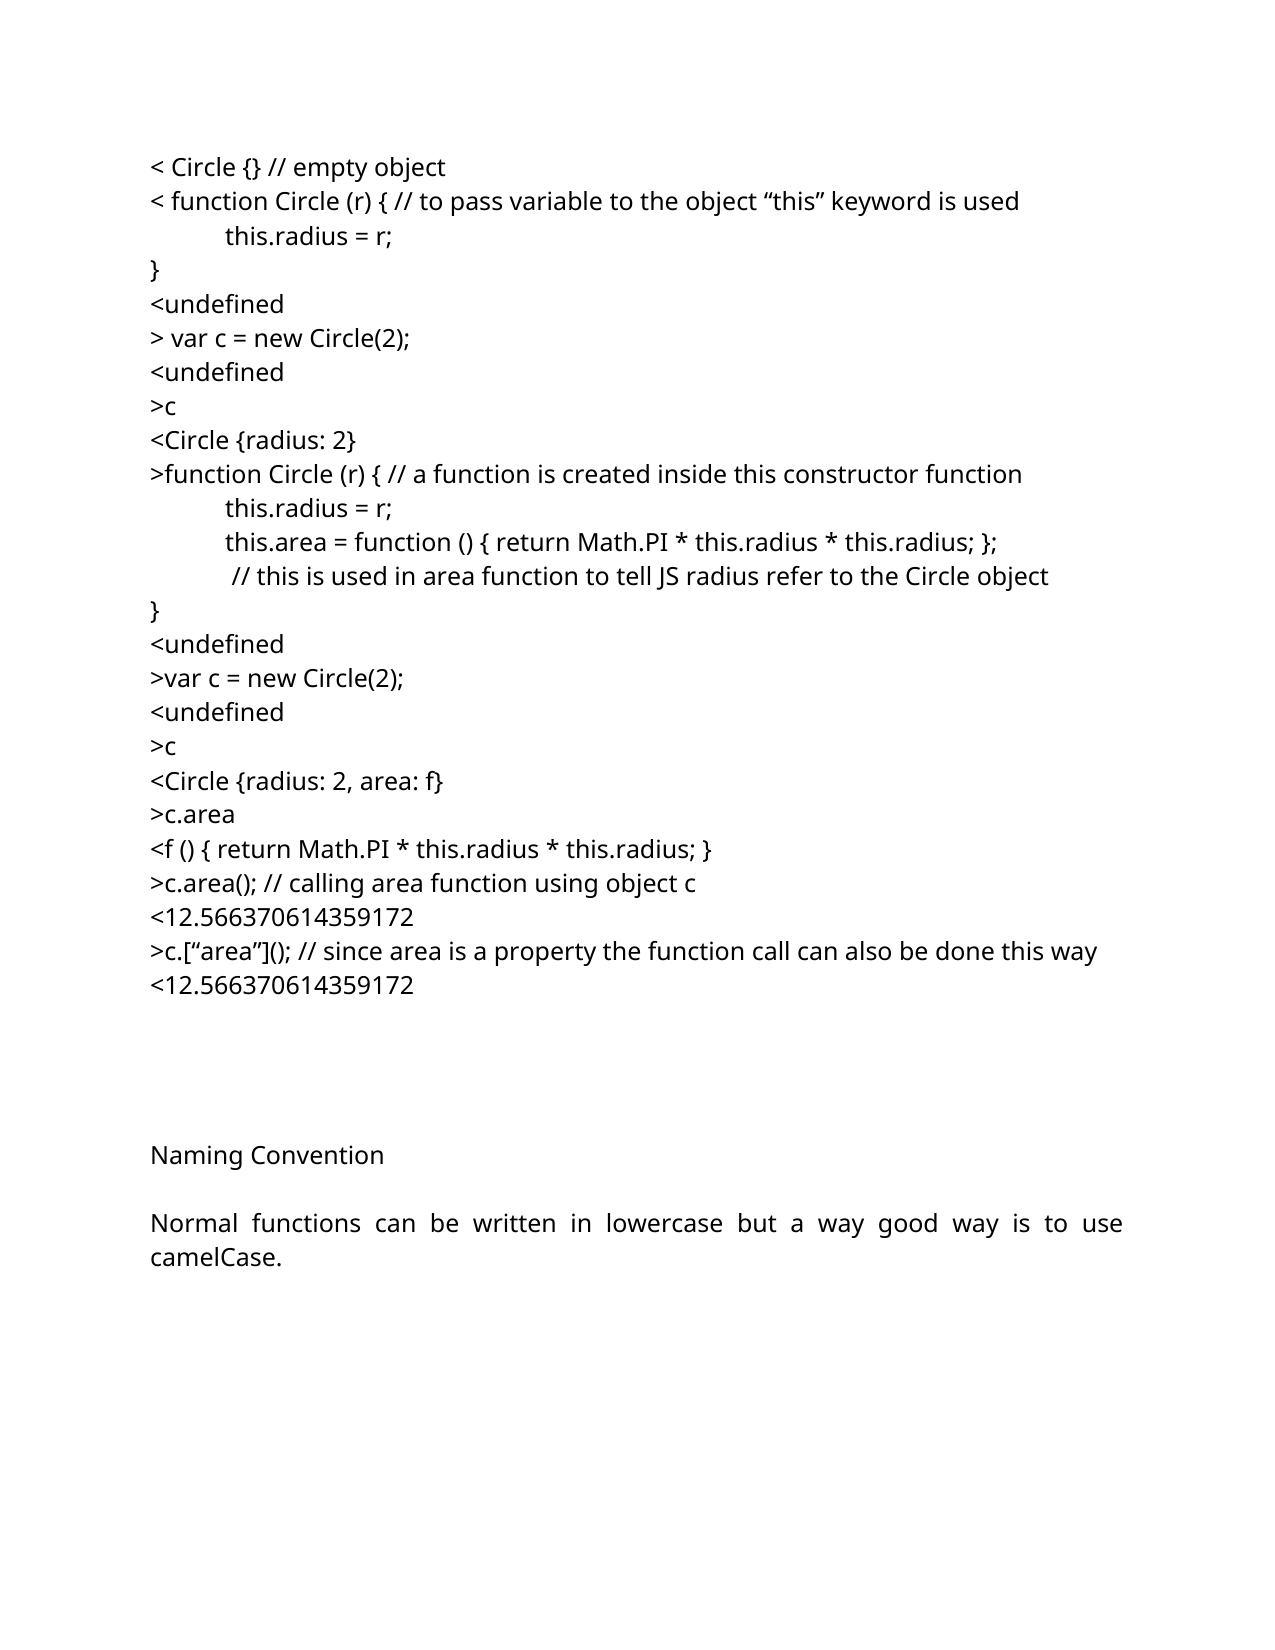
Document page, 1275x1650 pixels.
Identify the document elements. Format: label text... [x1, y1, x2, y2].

text <undefined [150, 354, 1125, 388]
text // this is used in area function to tell JS radius refer to the Circle object [150, 559, 1125, 593]
text >c [150, 729, 1125, 763]
text < Circle {} // empty object [150, 150, 1125, 184]
text } [150, 593, 1125, 627]
text >c.[“area”](); // since area is a property the function call can also be done this way [150, 933, 1125, 967]
text >function Circle (r) { // a function is created inside this constructor function [150, 457, 1125, 491]
text <12.566370614359172 [150, 899, 1125, 933]
text <Circle {radius: 2, area: f} [150, 763, 1125, 797]
text <undefined [150, 286, 1125, 320]
text } [150, 252, 1125, 286]
text this.radius = r; [150, 491, 1125, 525]
text < function Circle (r) { // to pass variable to the object “this” keyword is used [150, 184, 1125, 218]
text >c.area(); // calling area function using object c [150, 865, 1125, 899]
text Normal functions can be written in lowercase but a way good way is to use camelCase. [150, 1206, 1125, 1274]
text this.area = function () { return Math.PI * this.radius * this.radius; }; [150, 525, 1125, 559]
text Naming Convention [150, 1138, 1125, 1172]
text <Circle {radius: 2} [150, 422, 1125, 457]
text this.radius = r; [150, 218, 1125, 252]
text <f () { return Math.PI * this.radius * this.radius; } [150, 831, 1125, 865]
text > var c = new Circle(2); [150, 320, 1125, 354]
text <undefined [150, 695, 1125, 729]
text <undefined [150, 627, 1125, 661]
text <12.566370614359172 [150, 967, 1125, 1002]
text >var c = new Circle(2); [150, 661, 1125, 695]
text >c.area [150, 797, 1125, 831]
text >c [150, 388, 1125, 422]
